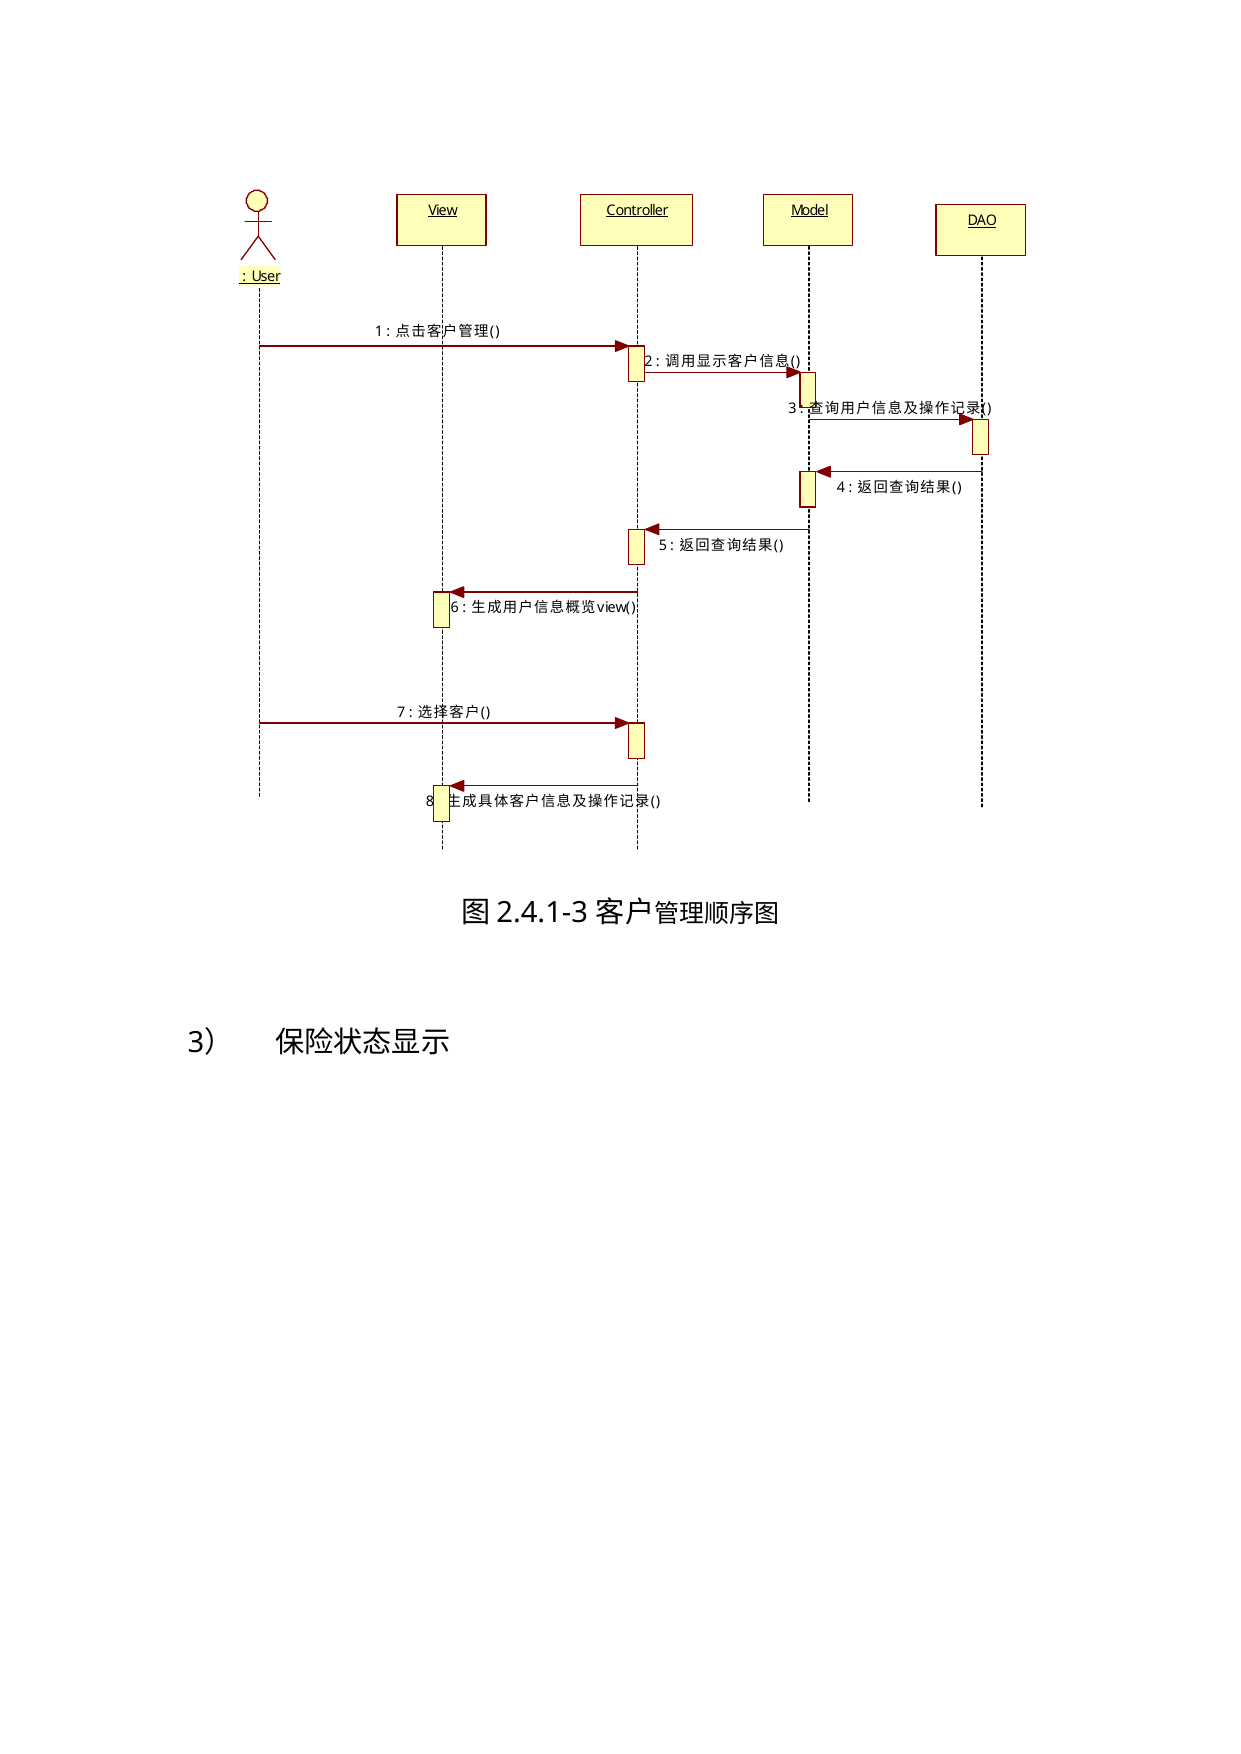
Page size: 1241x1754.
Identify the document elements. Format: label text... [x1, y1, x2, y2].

text 图2.4.1-3 客户管理顺序图 [187, 877, 1053, 942]
list 保险状态显示 [187, 1007, 1053, 1072]
